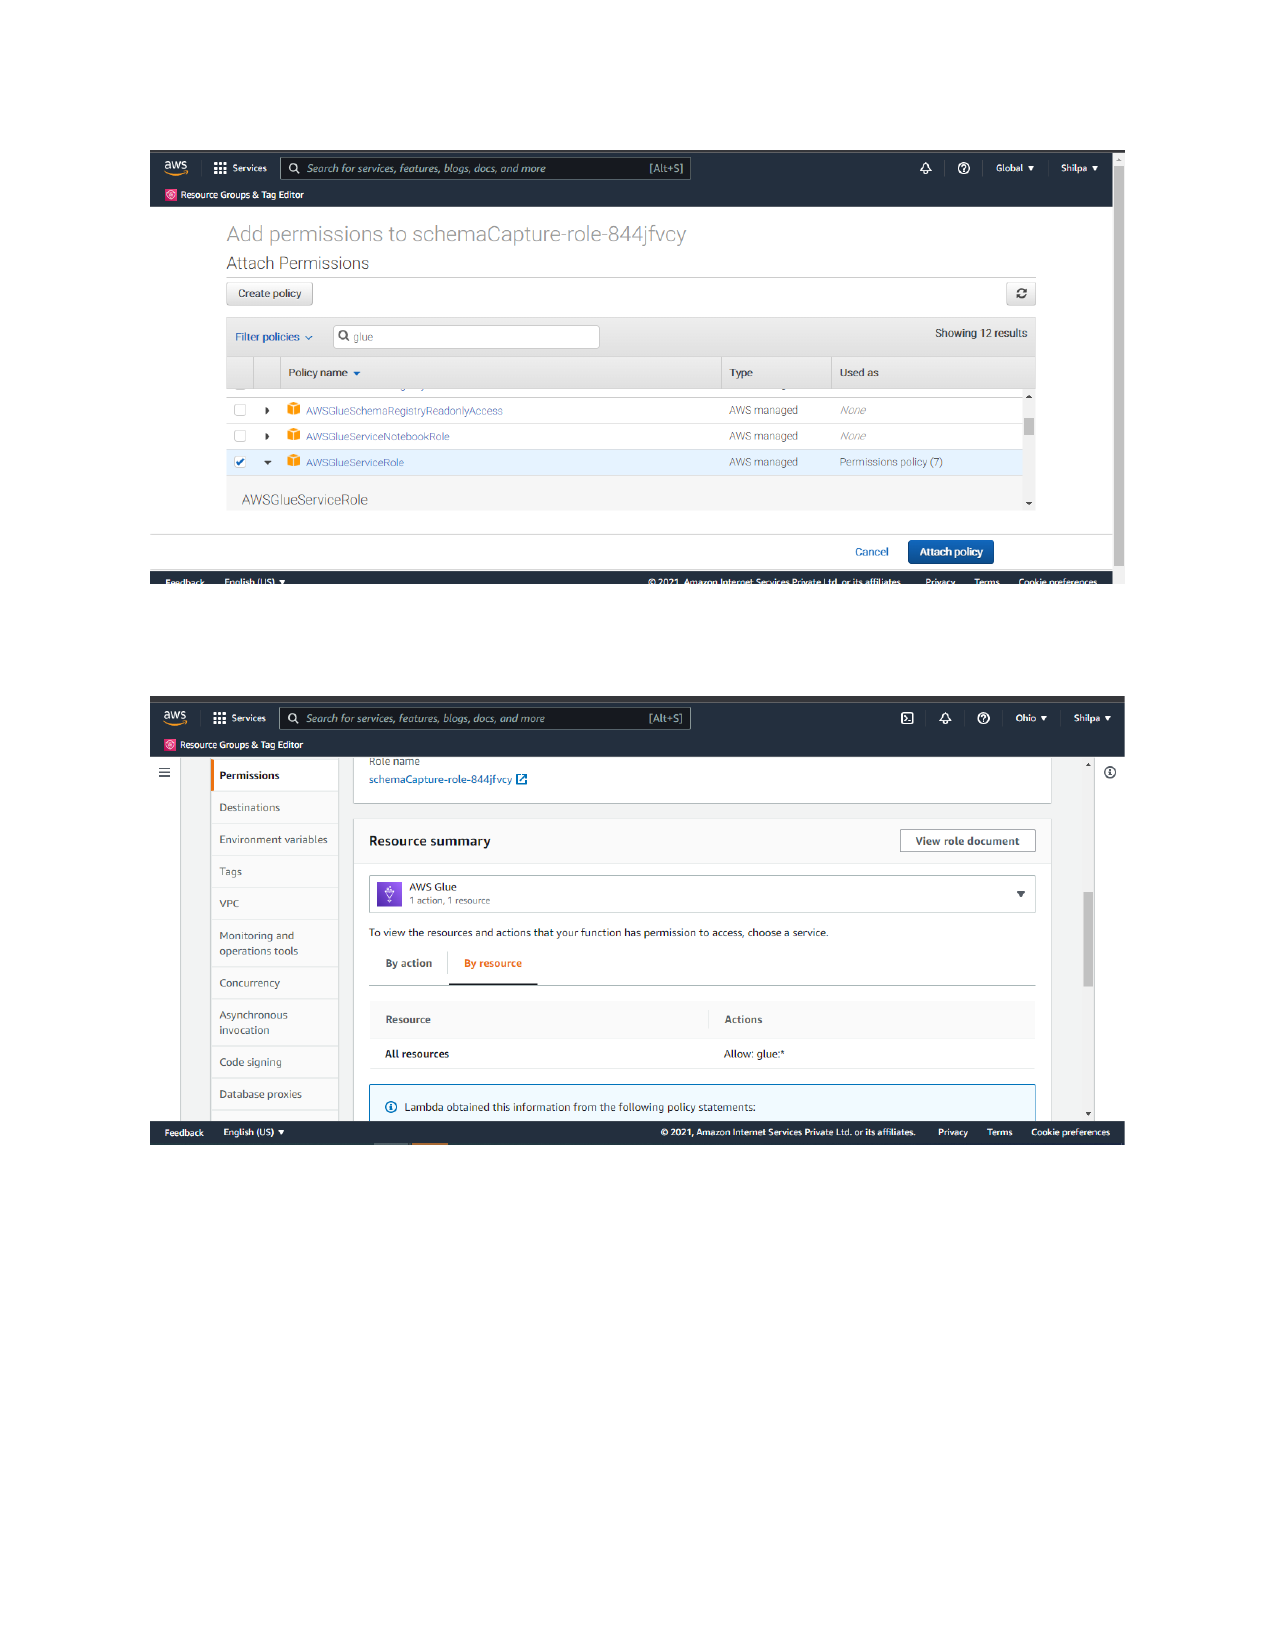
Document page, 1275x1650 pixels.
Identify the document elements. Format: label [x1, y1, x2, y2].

picture [150, 150, 1125, 584]
picture [150, 696, 1125, 1145]
